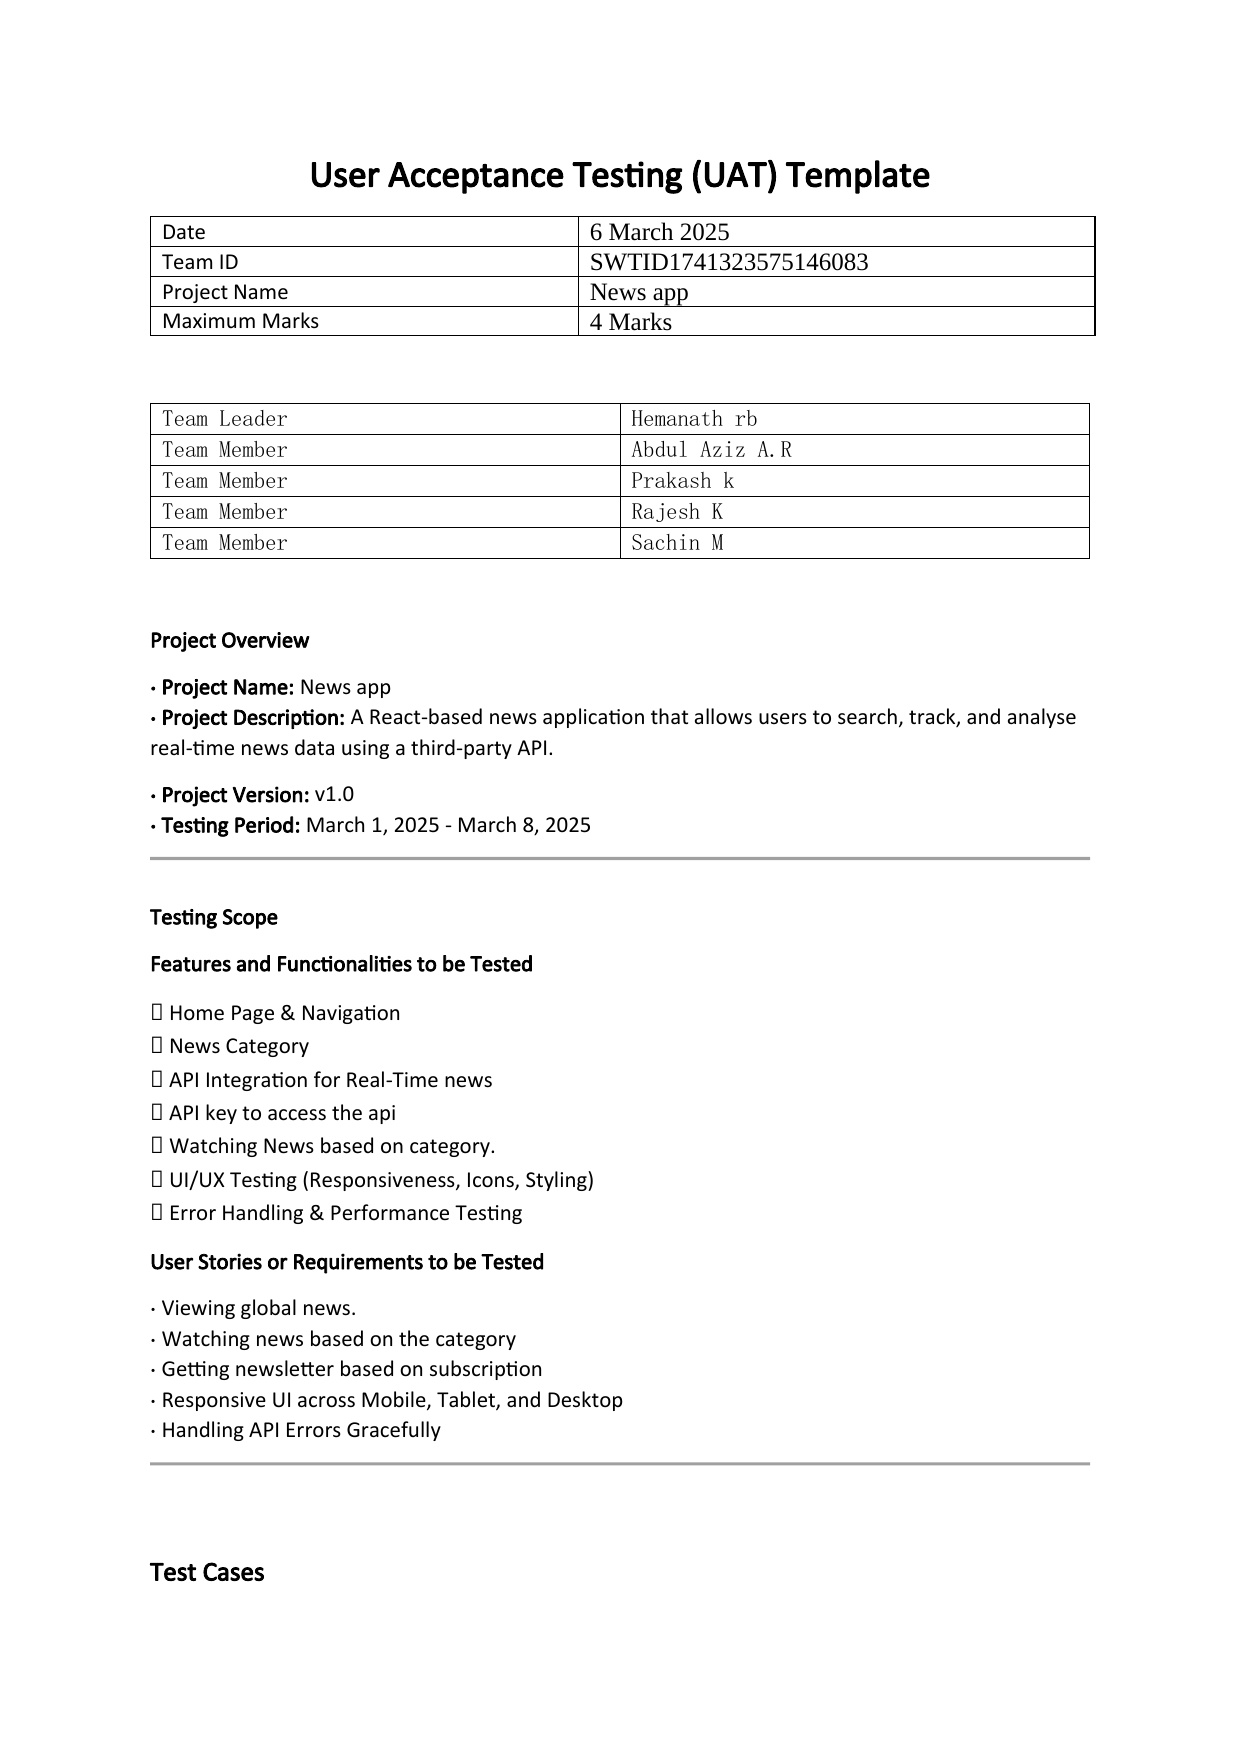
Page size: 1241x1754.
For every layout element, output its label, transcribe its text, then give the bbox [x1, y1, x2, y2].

text User Stories or Requirements to be Tested [150, 1247, 1090, 1275]
text 📌 Viewing global news. 📌 Watching news based on the category 📌 Getting newsletter based on subscription 📌 Responsive UI across Mobile, Tablet, and Desktop 📌 Handling API Errors Gracefully [150, 1293, 1090, 1443]
text Project Overview [150, 625, 1090, 653]
table_header Team Leader [151, 404, 620, 433]
table_header Date [151, 217, 578, 246]
table_cell 4 Marks [579, 307, 1094, 335]
table_cell Sachin M [621, 528, 1089, 558]
table_cell Abdul Aziz A.R [621, 435, 1089, 464]
table_cell Team ID [151, 247, 578, 276]
table_cell Project Name [151, 277, 578, 306]
table_cell SWTID1741323575146083 [579, 247, 1094, 276]
table_cell News app [579, 277, 1094, 306]
table_cell Prakash k [621, 466, 1089, 496]
table_header Hemanath rb [621, 404, 1089, 433]
table_cell Team Member [151, 466, 620, 496]
text Features and Functionalities to be Tested [150, 949, 1090, 977]
text User Acceptance Testing (UAT) Template [150, 150, 1090, 196]
table_cell Team Member [151, 497, 620, 527]
text Home Page & Navigation News Category API Integration for Real-Time news API key to access the api Watching News based on category. UI/UX Testing (Responsiveness, Icons, Styling) Error Handling & Performance Testing [150, 996, 1090, 1227]
text Testing Scope [150, 902, 1090, 930]
table_header 6 March 2025 [579, 217, 1094, 246]
table_cell Maximum Marks [151, 307, 578, 335]
text 📌 Project Name: News app 📌 Project Description: A React-based news application that allows users to search, track, and analyse real-time news data using a third-party API. [150, 672, 1090, 761]
table_cell Rajesh K [621, 497, 1089, 527]
table_cell Team Member [151, 528, 620, 558]
text 📌 Project Version: v1.0 📌 Testing Period: March 1, 2025 - March 8, 2025 [150, 779, 1090, 838]
text Test Cases [150, 1554, 1090, 1587]
table_cell Team Member [151, 435, 620, 464]
